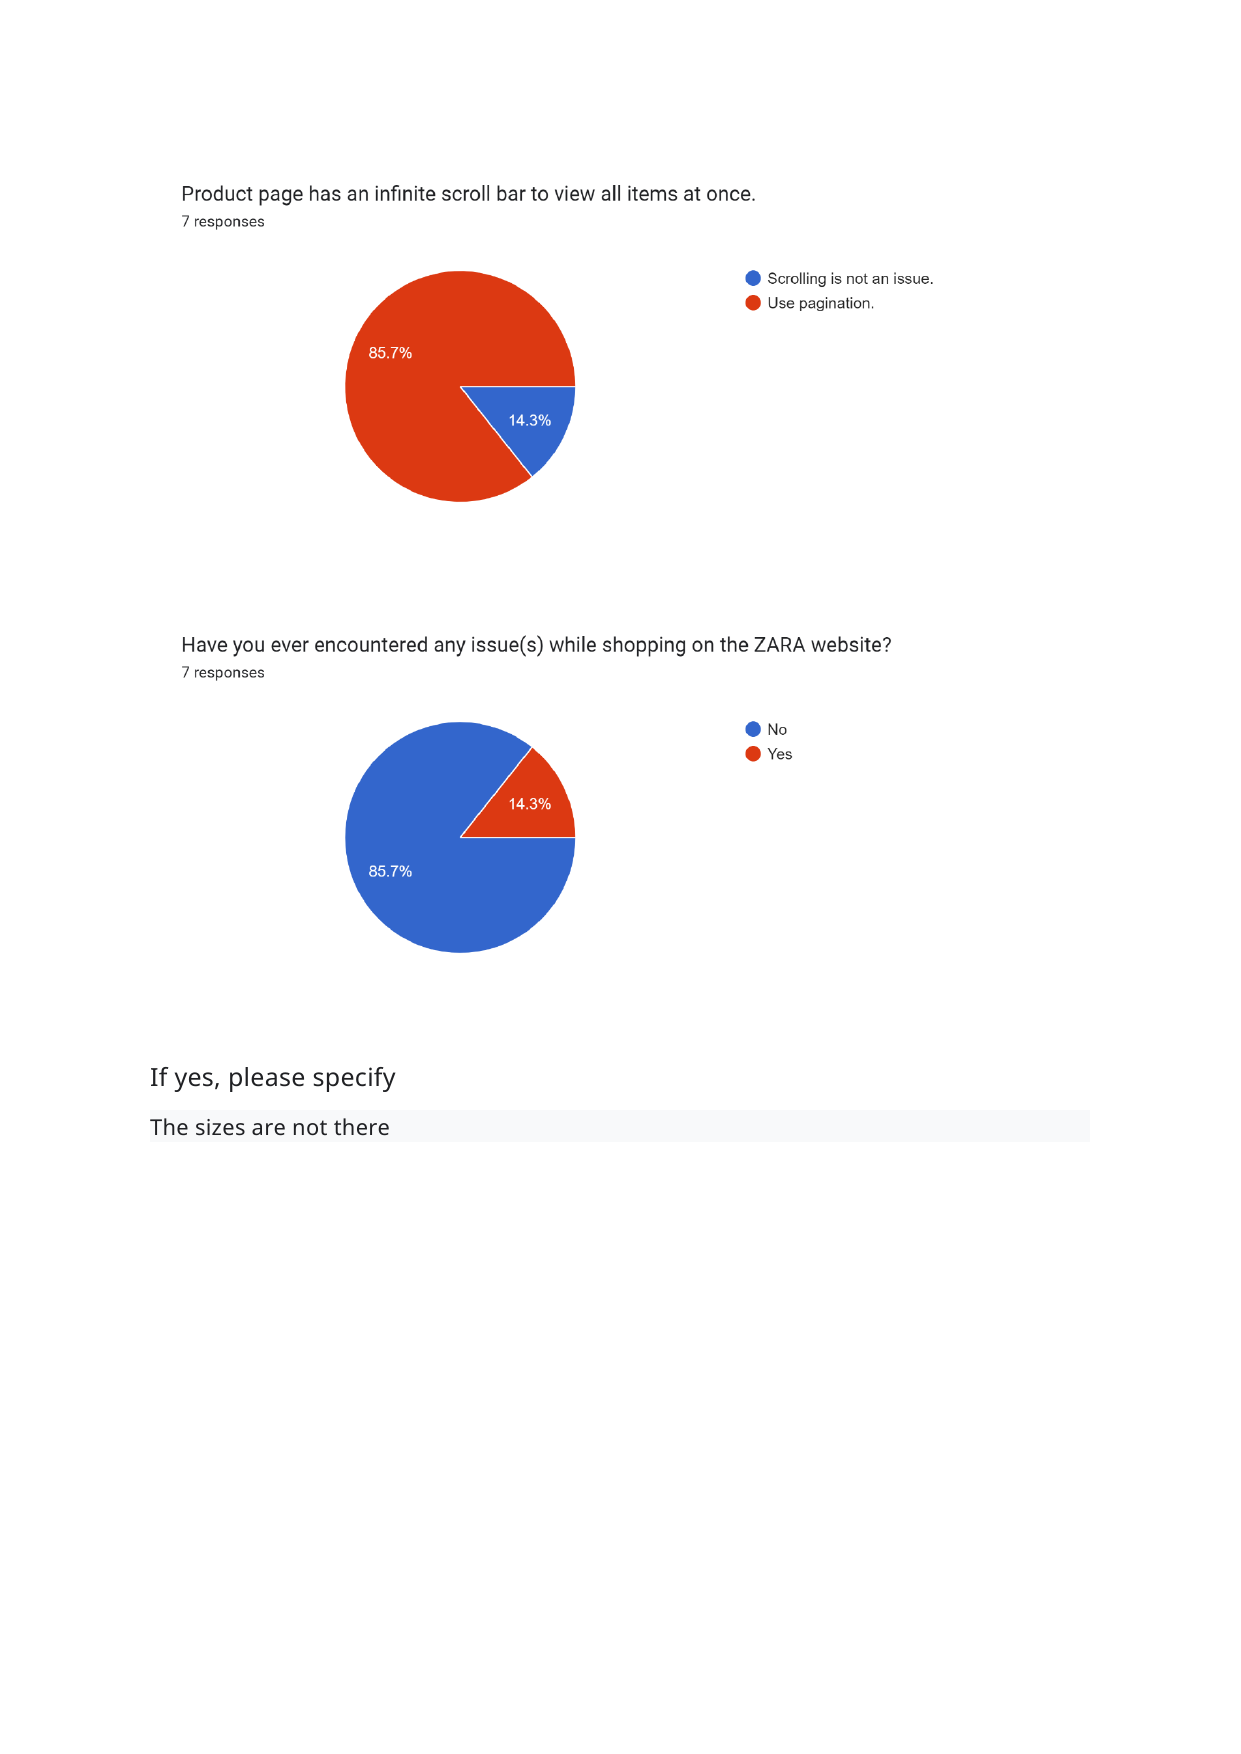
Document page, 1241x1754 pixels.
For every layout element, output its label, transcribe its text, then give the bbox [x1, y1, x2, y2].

picture [150, 600, 1091, 997]
text The sizes are not there [150, 1110, 1090, 1142]
text If yes, please specify [150, 997, 1090, 1094]
picture [150, 150, 1091, 546]
